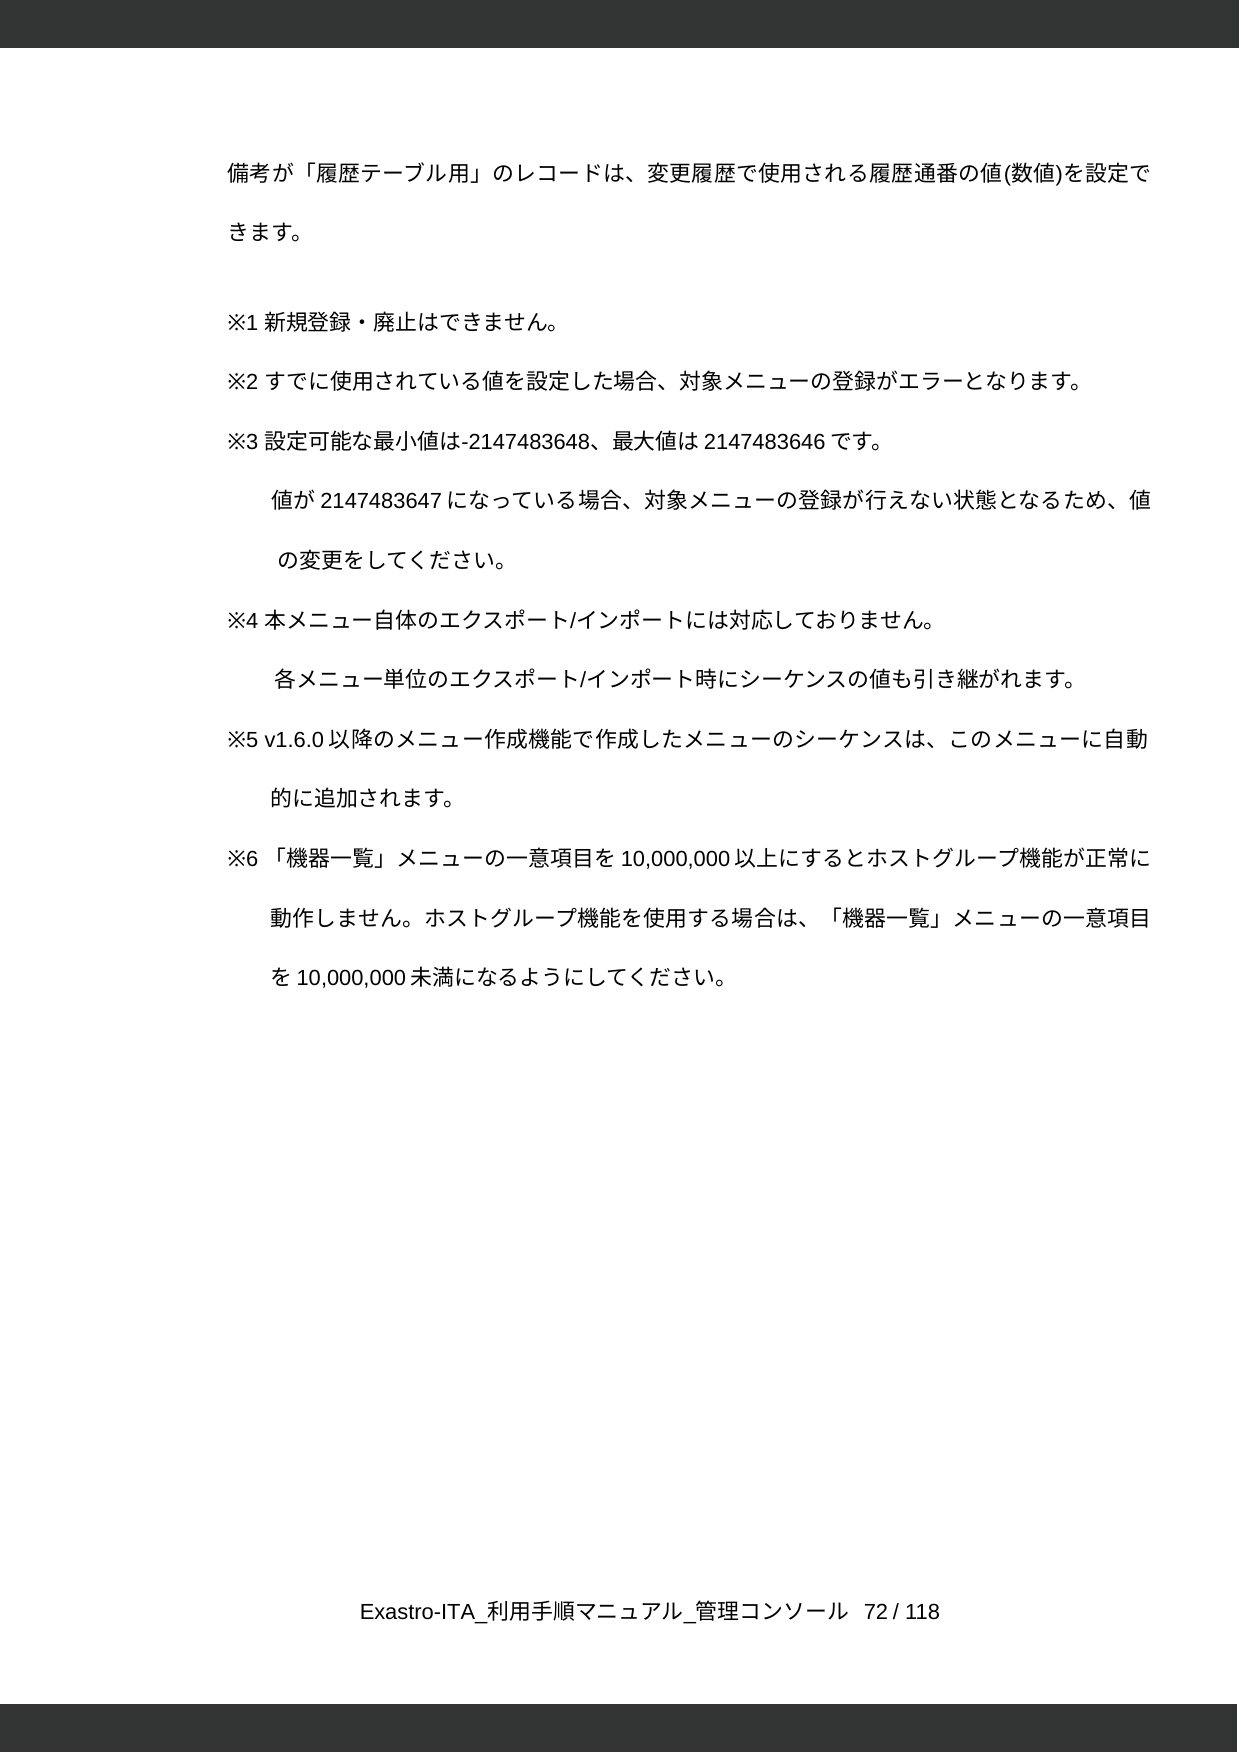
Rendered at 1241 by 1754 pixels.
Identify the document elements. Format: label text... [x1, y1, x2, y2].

text 各メニュー単位のエクスポート/インポート時にシーケンスの値も引き継がれます。 [271, 648, 1152, 708]
text ※4 本メニュー自体のエクスポート/インポートには対応しておりません。 [227, 589, 1152, 648]
text ※5 v1.6.0以降のメニュー作成機能で作成したメニューのシーケンスは、このメニューに自動的に追加されます。 [227, 708, 1152, 827]
text 値が2147483647になっている場合、対象メニューの登録が行えない状態となるため、値の変更をしてください。 [272, 469, 1152, 589]
text ※6 「機器一覧」メニューの一意項目を10,000,000以上にするとホストグループ機能が正常に動作しません。ホストグループ機能を使用する場合は、「機器一覧」メニューの一意項目を10,000,000未満になるようにしてください。 [227, 827, 1152, 1006]
picture [0, 1704, 1237, 1752]
picture [0, 0, 1239, 48]
text ※2 すでに使用されている値を設定した場合、対象メニューの登録がエラーとなります。 [227, 350, 1152, 410]
text 備考が「履歴テーブル用」のレコードは、変更履歴で使用される履歴通番の値(数値)を設定できます。 [227, 142, 1152, 261]
text ※3 設定可能な最小値は-2147483648、最大値は2147483646です。 [227, 410, 1152, 469]
text ※1 新規登録・廃止はできません。 [227, 291, 1152, 350]
